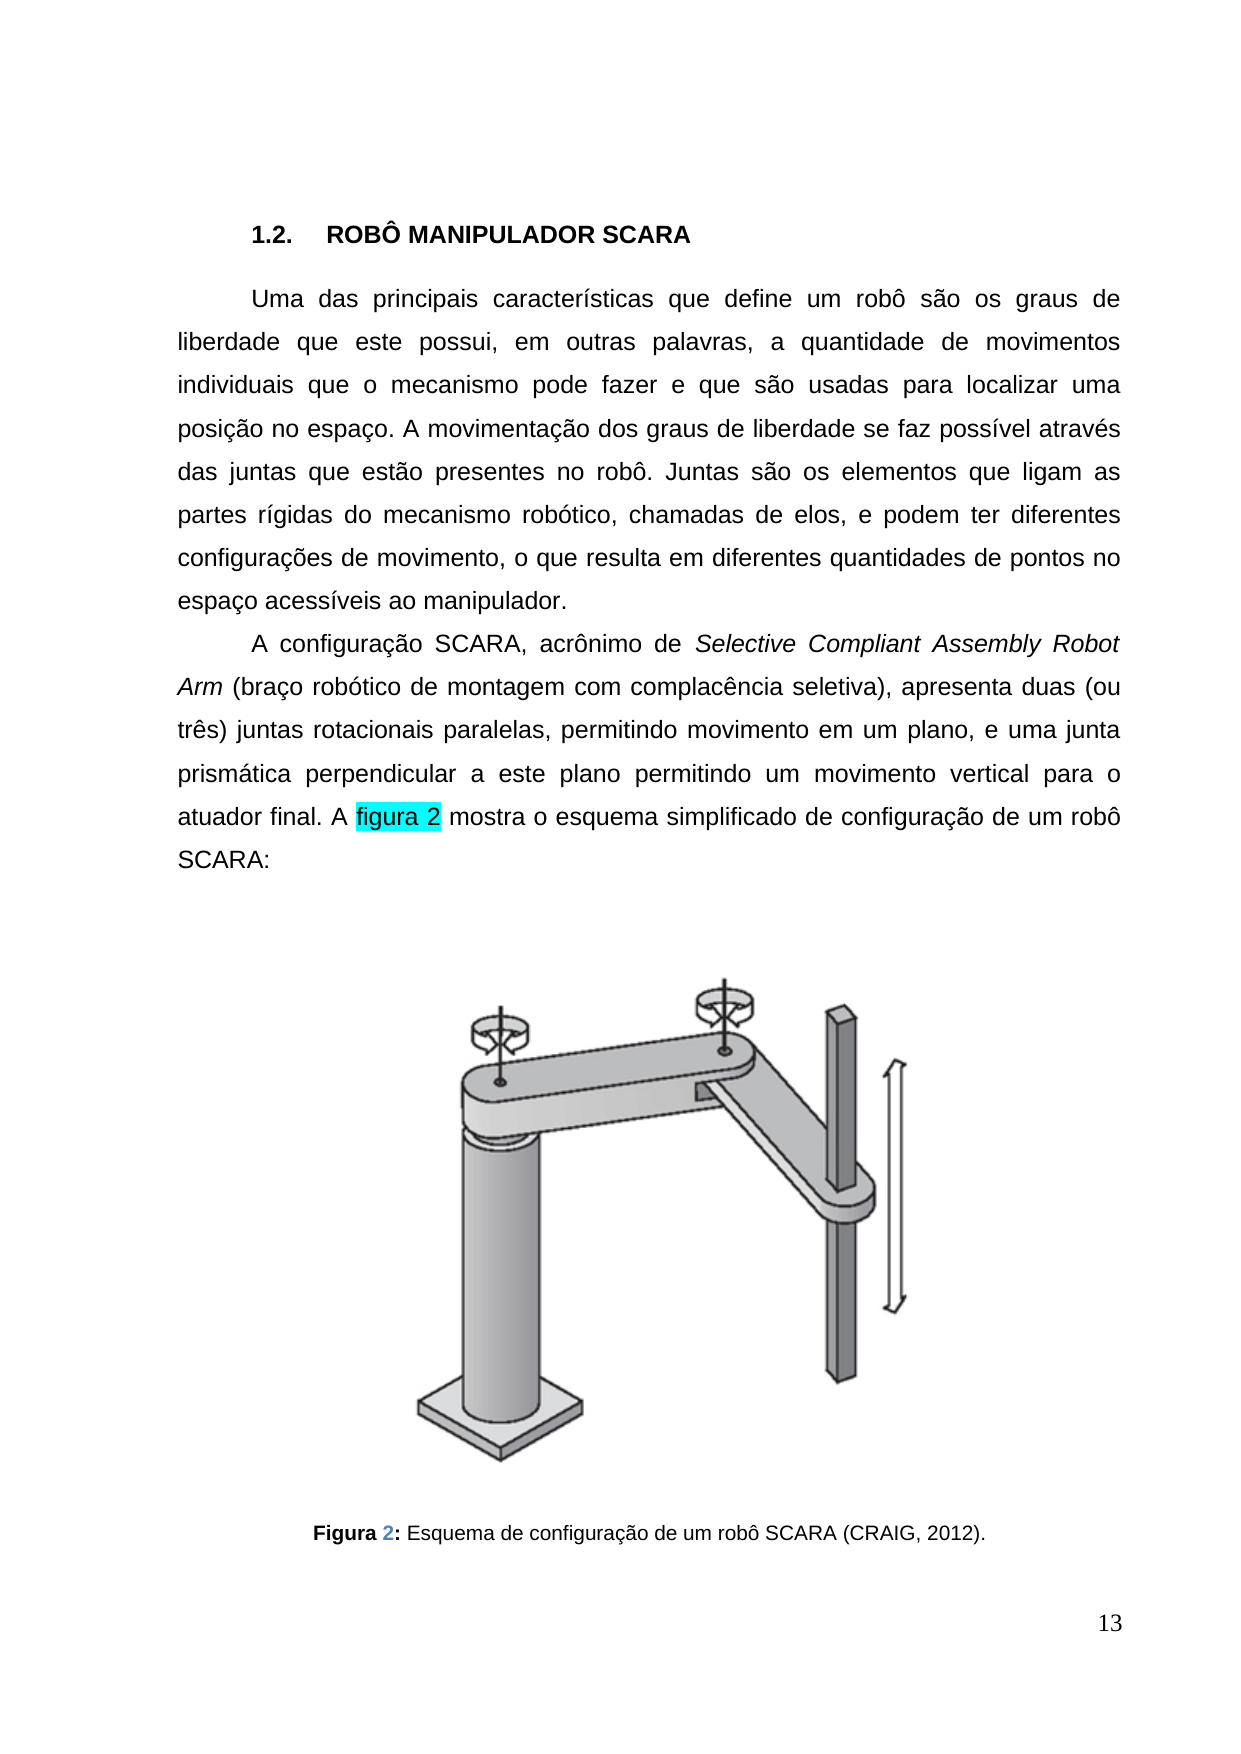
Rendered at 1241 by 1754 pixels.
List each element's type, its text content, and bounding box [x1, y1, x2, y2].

text Uma das principais características que define um robô são os graus de liberdade que este possui, em outras palavras, a quantidade de movimentos individuais que o mecanismo pode fazer e que são usadas para localizar uma posição no espaço. A movimentação dos graus de liberdade se faz possível através das juntas que estão presentes no robô. Juntas são os elementos que ligam as partes rígidas do mecanismo robótico, chamadas de elos, e podem ter diferentes configurações de movimento, o que resulta em diferentes quantidades de pontos no espaço acessíveis ao manipulador. [177, 284, 1122, 615]
text A configuração SCARA, acrônimo de Selective Compliant Assembly Robot Arm (braço robótico de montagem com complacência seletiva), apresenta duas (ou três) juntas rotacionais paralelas, permitindo movimento em um plano, e uma junta prismática perpendicular a este plano permitindo um movimento vertical para o atuador final. A figura 2 mostra o esquema simplificado de configuração de um robô SCARA: [177, 629, 1122, 874]
text Figura 2: Esquema de configuração de um robô SCARA (CRAIG, 2012). [177, 1521, 1122, 1544]
picture [410, 931, 963, 1486]
list ROBÔ MANIPULADOR SCARA [251, 220, 1122, 249]
